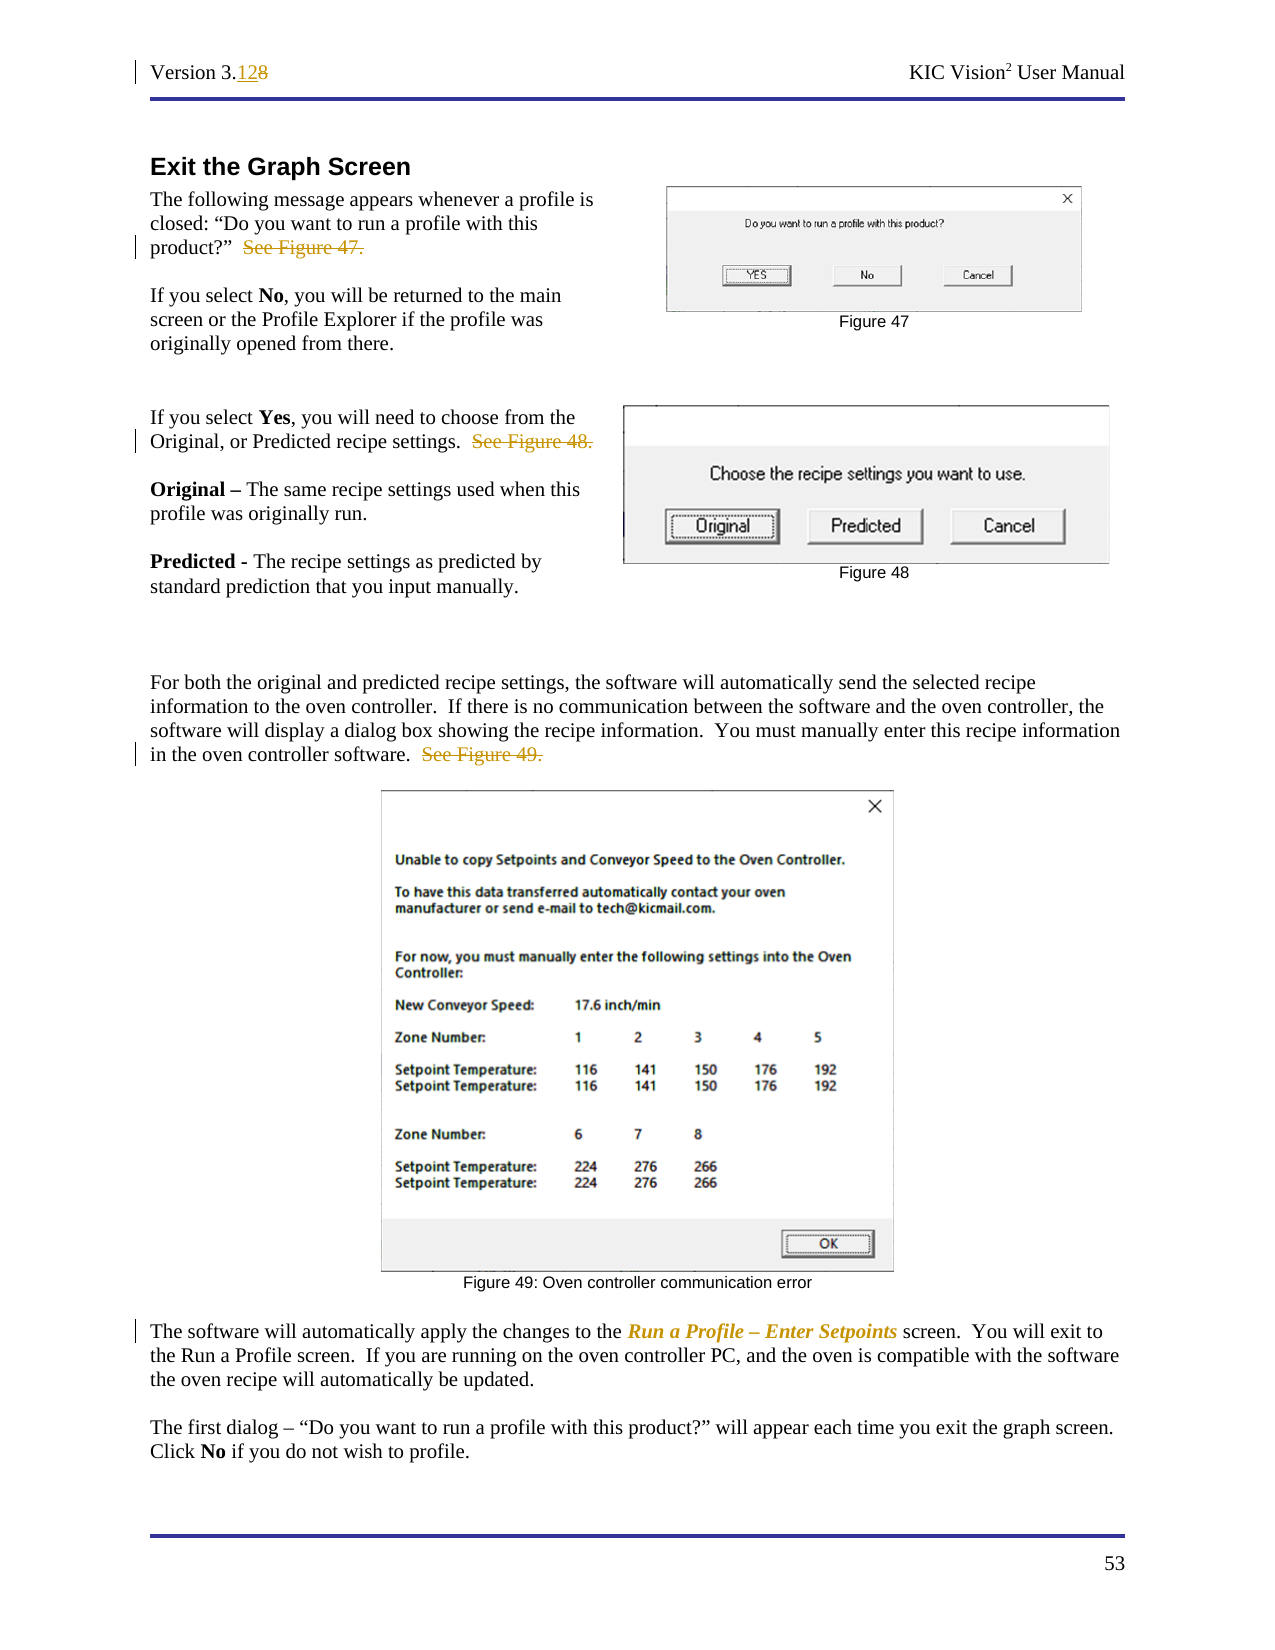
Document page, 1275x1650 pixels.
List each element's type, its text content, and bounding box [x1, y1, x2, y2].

picture [666, 186, 1082, 312]
text The software will automatically apply the changes to the Run a Profile – Enter Setpoints screen. You will exit to the Run a Profile screen. If you are running on the oven controller PC, and the oven is compatible with the software the oven recipe will automatically be updated. [150, 1319, 1125, 1391]
text Figure 49: Oven controller communication error [150, 1273, 1125, 1292]
table_cell Figure 48 [612, 405, 1136, 646]
subtitle Exit the Graph Screen [150, 152, 1125, 180]
table_header Figure 47 [612, 187, 1136, 405]
picture [623, 405, 1110, 564]
table_cell If you select Yes, you will need to choose from the Original, or Predicted recipe settings. Original – The same recipe settings used when this profile was originally run. Predicted - The recipe settings as predicted by standard prediction that you input manually. [139, 405, 612, 646]
text For both the original and predicted recipe settings, the software will automatically send the selected recipe information to the oven controller. If there is no communication between the software and the oven controller, the software will display a dialog box showing the recipe information. You must manually enter this recipe information in the oven controller software. [150, 670, 1125, 766]
text The first dialog – “Do you want to run a profile with this product?” will appear each time you exit the graph screen. Click No if you do not wish to profile. [150, 1415, 1125, 1463]
table_header The following message appears whenever a profile is closed: “Do you want to run a profile with this product?” If you select No, you will be returned to the main screen or the Profile Explorer if the profile was originally opened from there. [139, 187, 612, 405]
picture [381, 790, 894, 1272]
